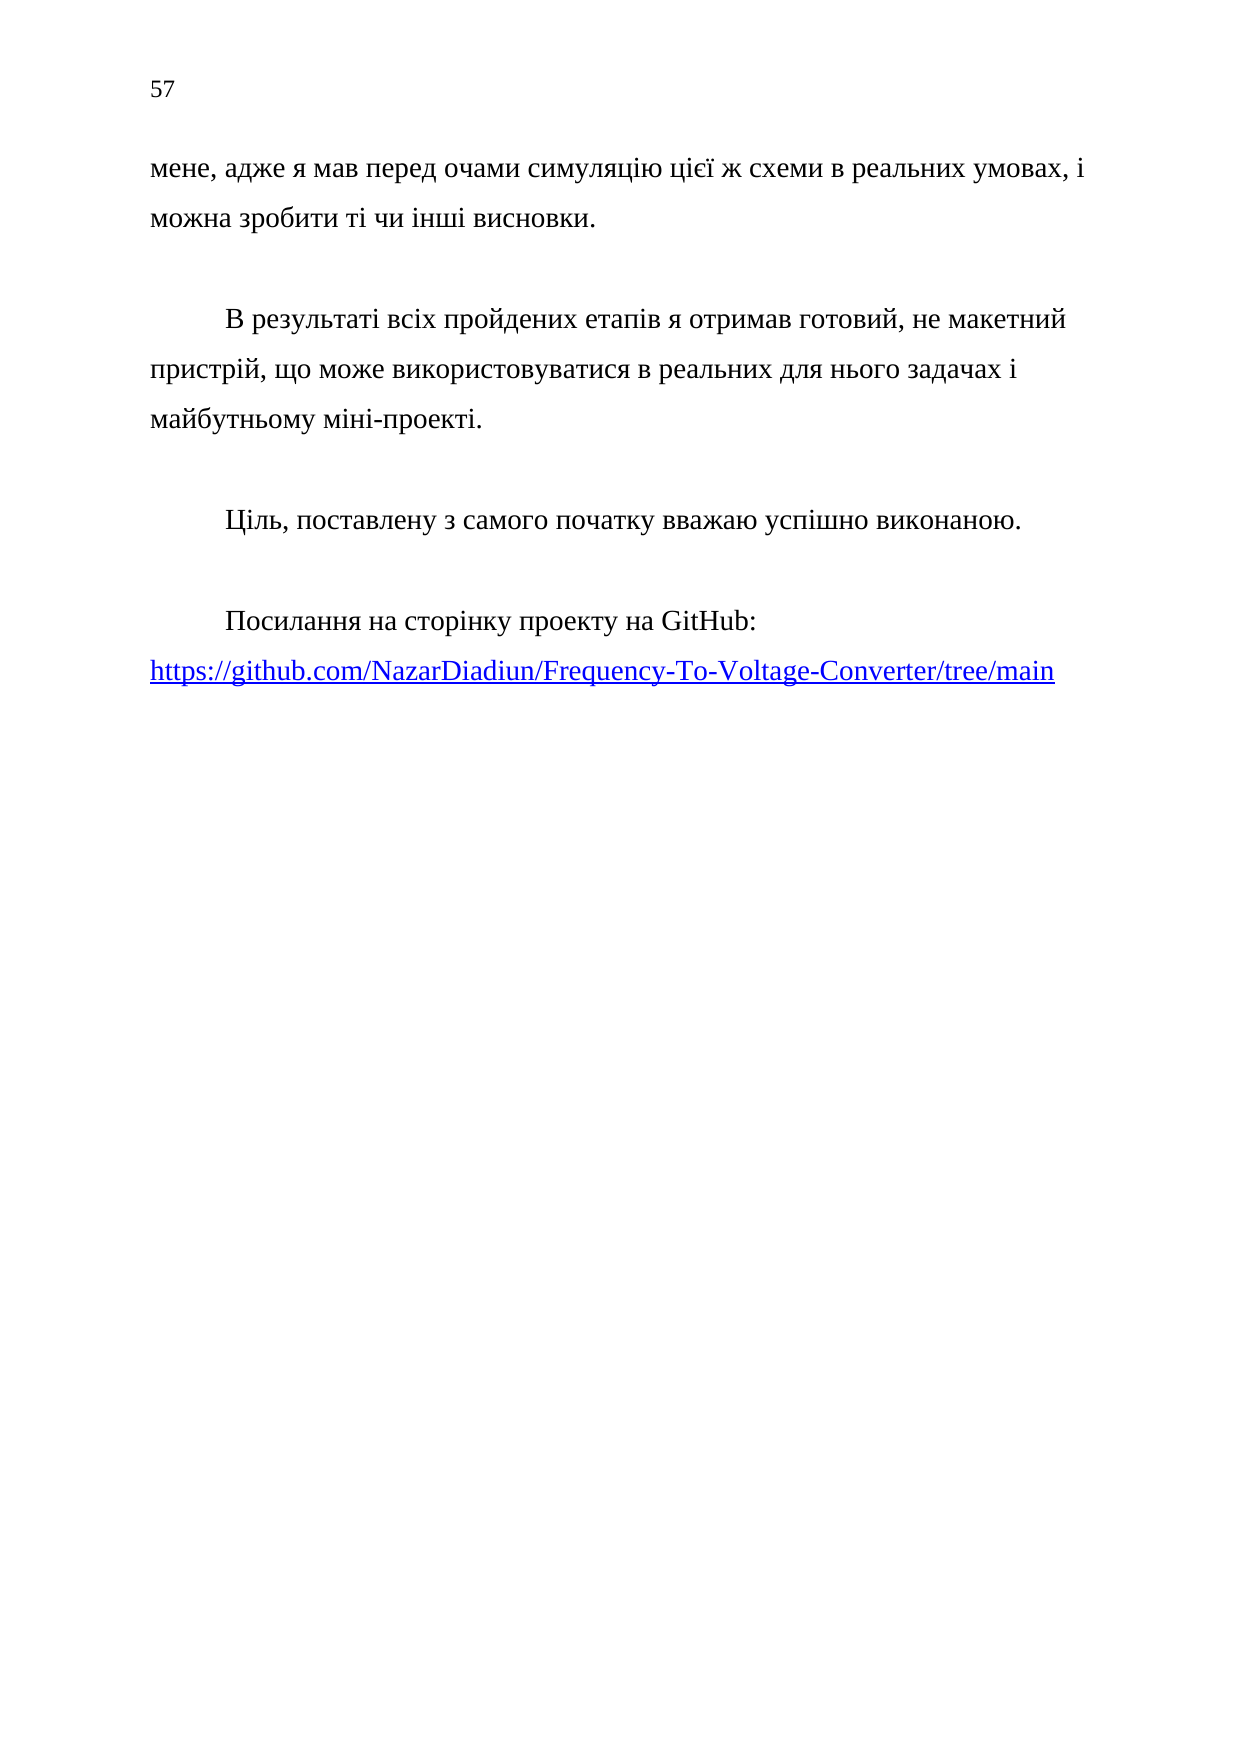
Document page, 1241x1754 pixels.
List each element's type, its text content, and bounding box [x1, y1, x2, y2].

text Ціль, поставлену з самого початку вважаю успішно виконаною. [150, 502, 1090, 536]
text В результаті всіх пройдених етапів я отримав готовий, не макетний пристрій, що може використовуватися в реальних для нього задачах і майбутньому міні-проекті. [150, 301, 1090, 435]
text Посилання на сторінку проекту на GitHub: https://github.com/NazarDiadiun/Frequency-To-Voltage-Converter/tree/main [150, 603, 1090, 687]
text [150, 150, 1090, 234]
